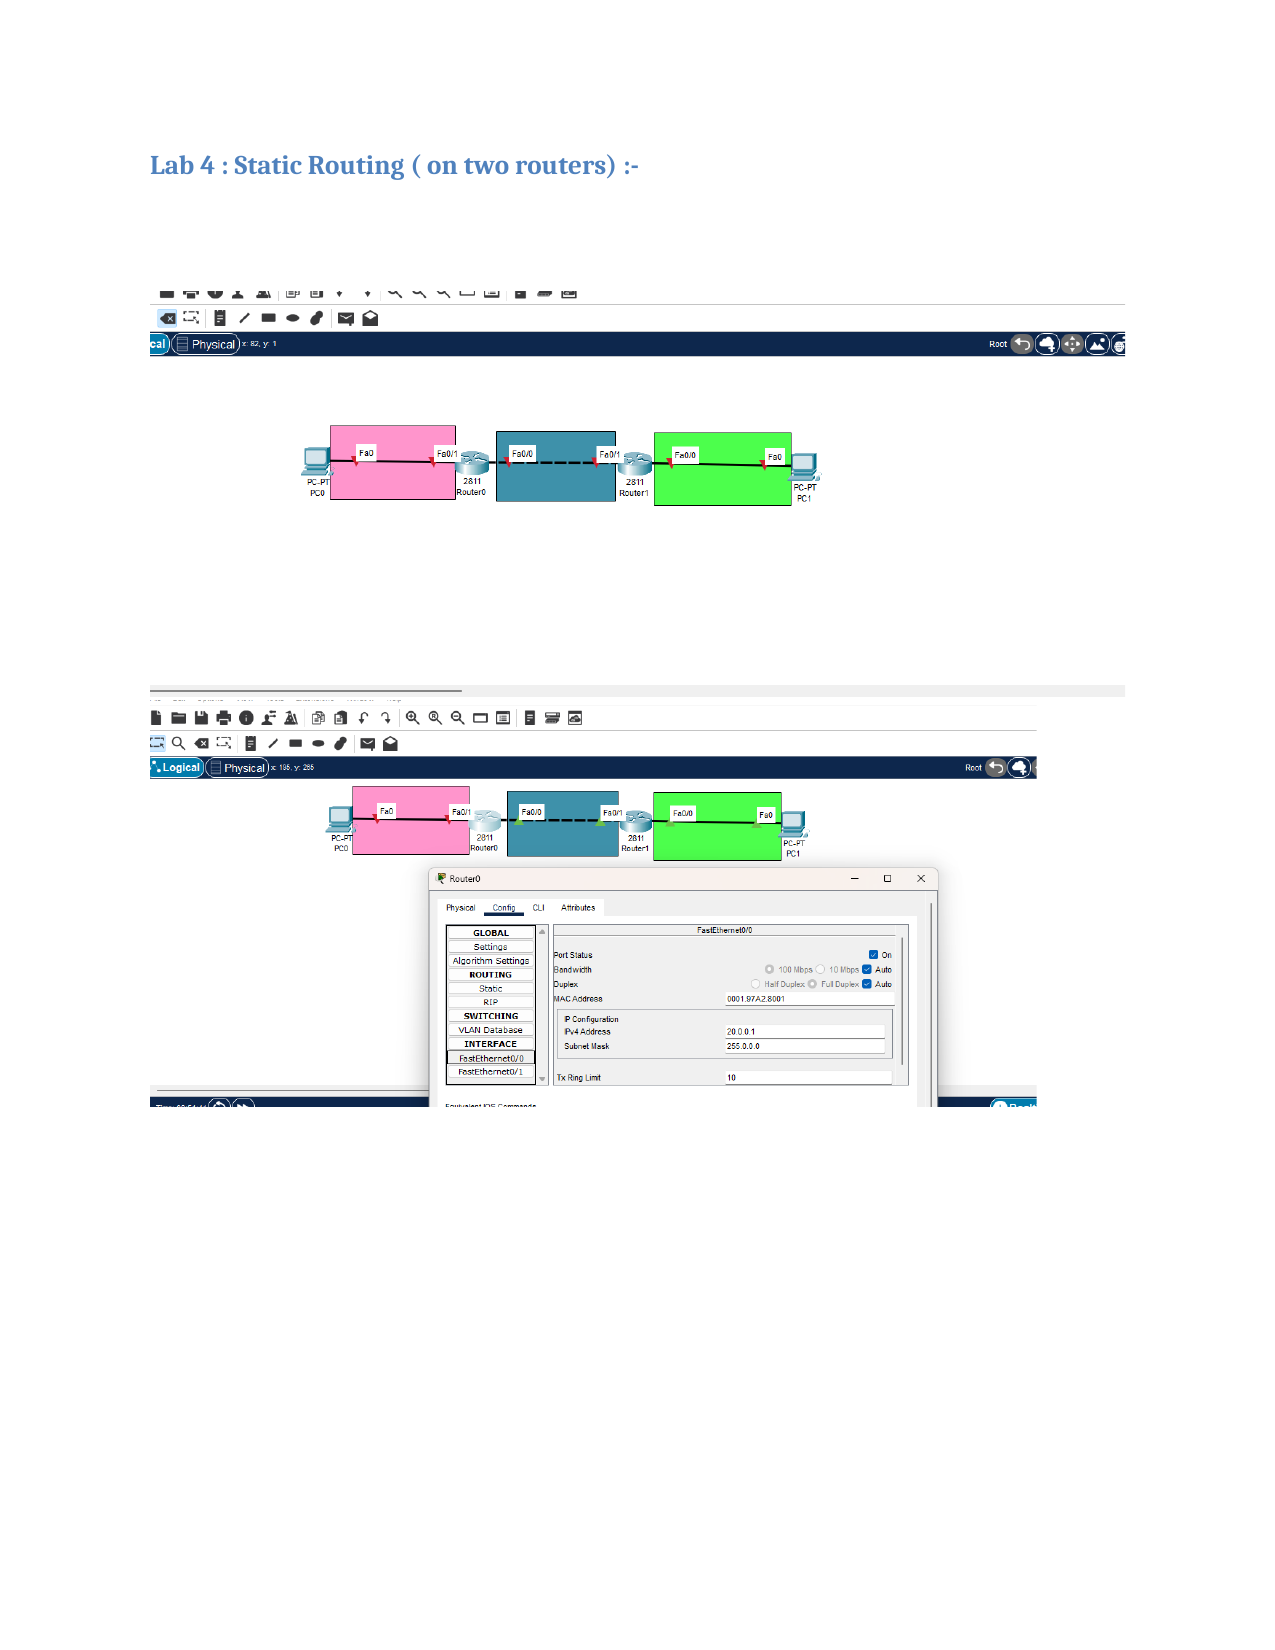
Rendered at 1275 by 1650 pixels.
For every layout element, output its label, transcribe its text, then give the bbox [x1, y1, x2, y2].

picture [158, 340, 164, 347]
subtitle Lab 4 : Static Routing ( on two routers) :- [150, 150, 1125, 181]
picture [150, 700, 1037, 1107]
picture [150, 291, 1125, 697]
picture [994, 1102, 1007, 1107]
